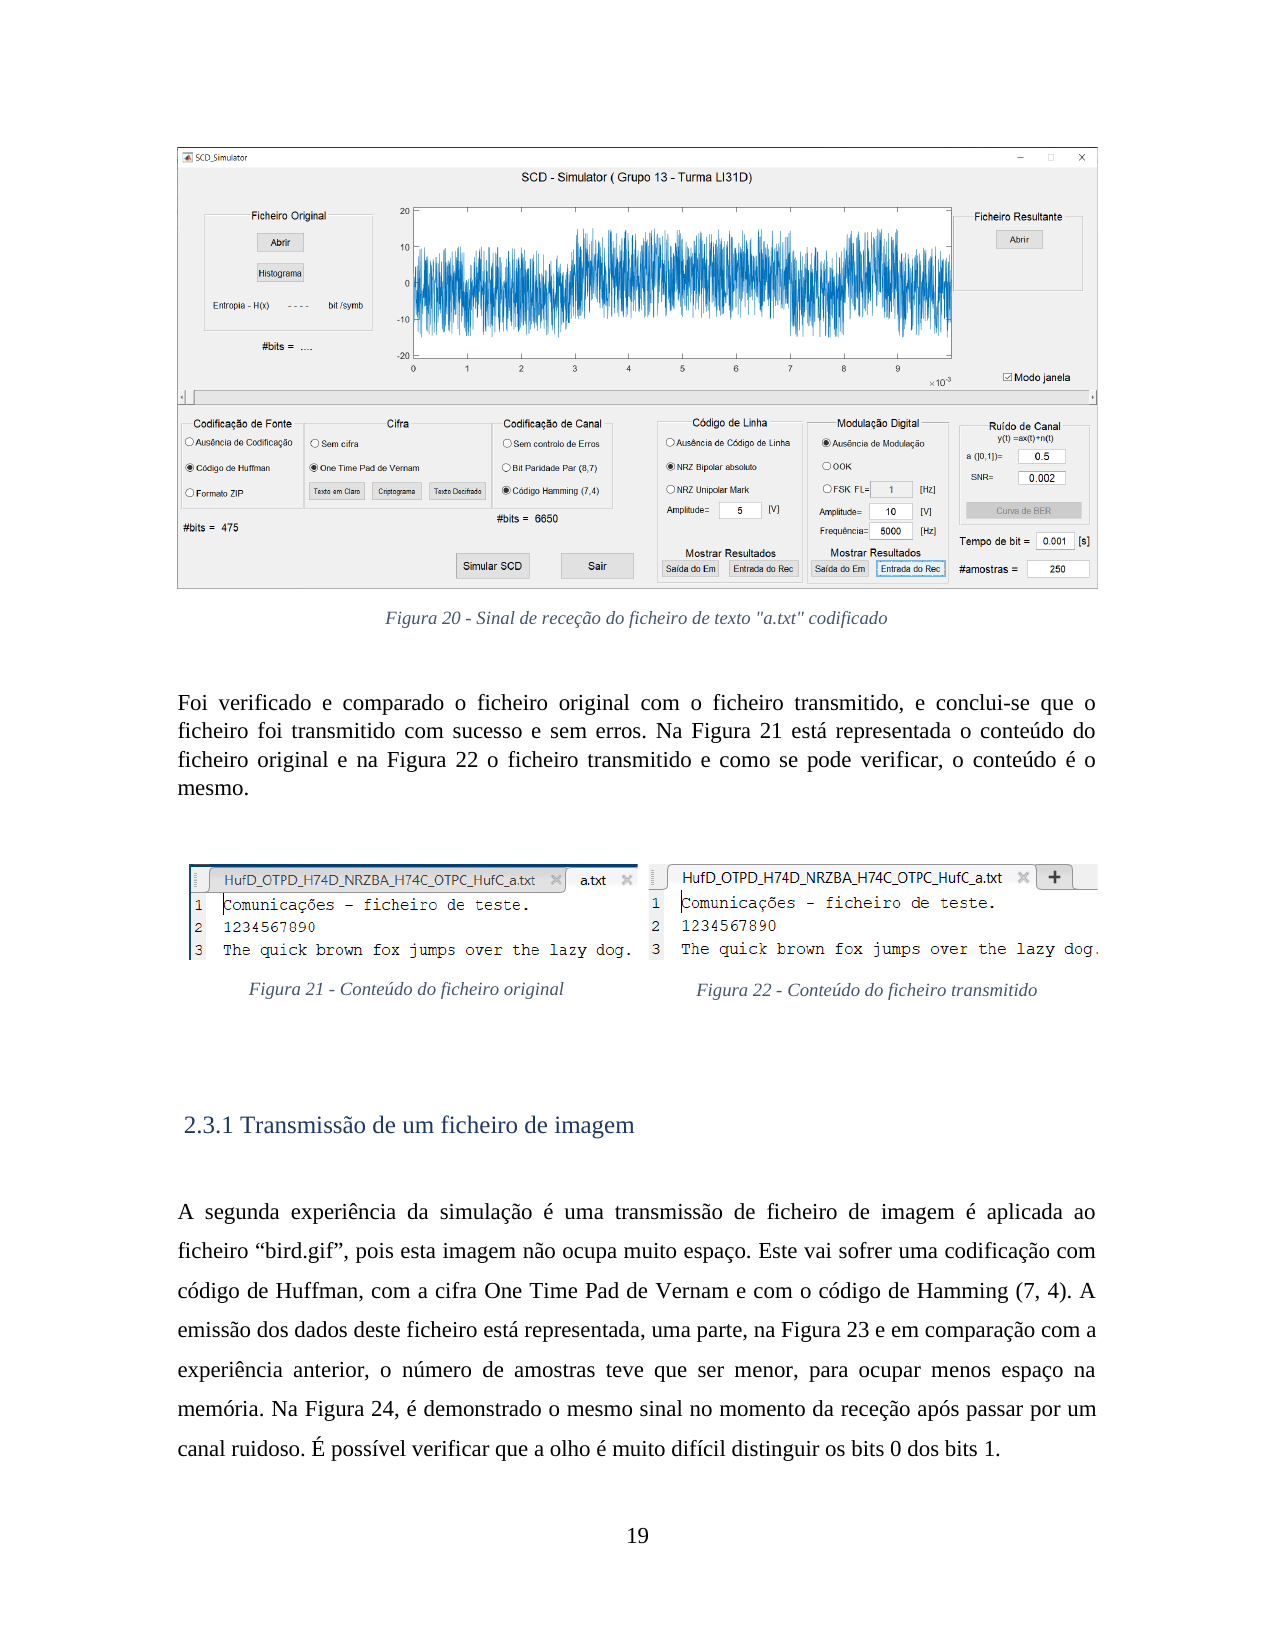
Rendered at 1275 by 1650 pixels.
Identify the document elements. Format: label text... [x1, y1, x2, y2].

picture [177, 147, 1098, 589]
text A segunda experiência da simulação é uma transmissão de ficheiro de imagem é aplicada ao ficheiro “bird.gif”, pois esta imagem não ocupa muito espaço. Este vai sofrer uma codificação com código de Huffman, com a cifra One Time Pad de Vernam e com o código de Hamming (7, 4). A emissão dos dados deste ficheiro está representada, uma parte, na Figura 23 e em comparação com a experiência anterior, o número de amostras teve que ser menor, para ocupar menos espaço na memória. Na Figura 24, é demonstrado o mesmo sinal no momento da receção após passar por um canal ruidoso. É possível verificar que a olho é muito difícil distinguir os bits 0 dos bits 1. [177, 1198, 1098, 1461]
picture [648, 864, 1098, 960]
subtitle 2.3.1 Transmissão de um ficheiro de imagem [177, 1110, 1098, 1139]
picture [188, 864, 638, 960]
text Foi verificado e comparado o ficheiro original com o ficheiro transmitido, e conclui-se que o ficheiro foi transmitido com sucesso e sem erros. Na Figura 21 está representada o conteúdo do ficheiro original e na Figura 22 o ficheiro transmitido e como se pode verificar, o conteúdo é o mesmo. [177, 689, 1098, 801]
